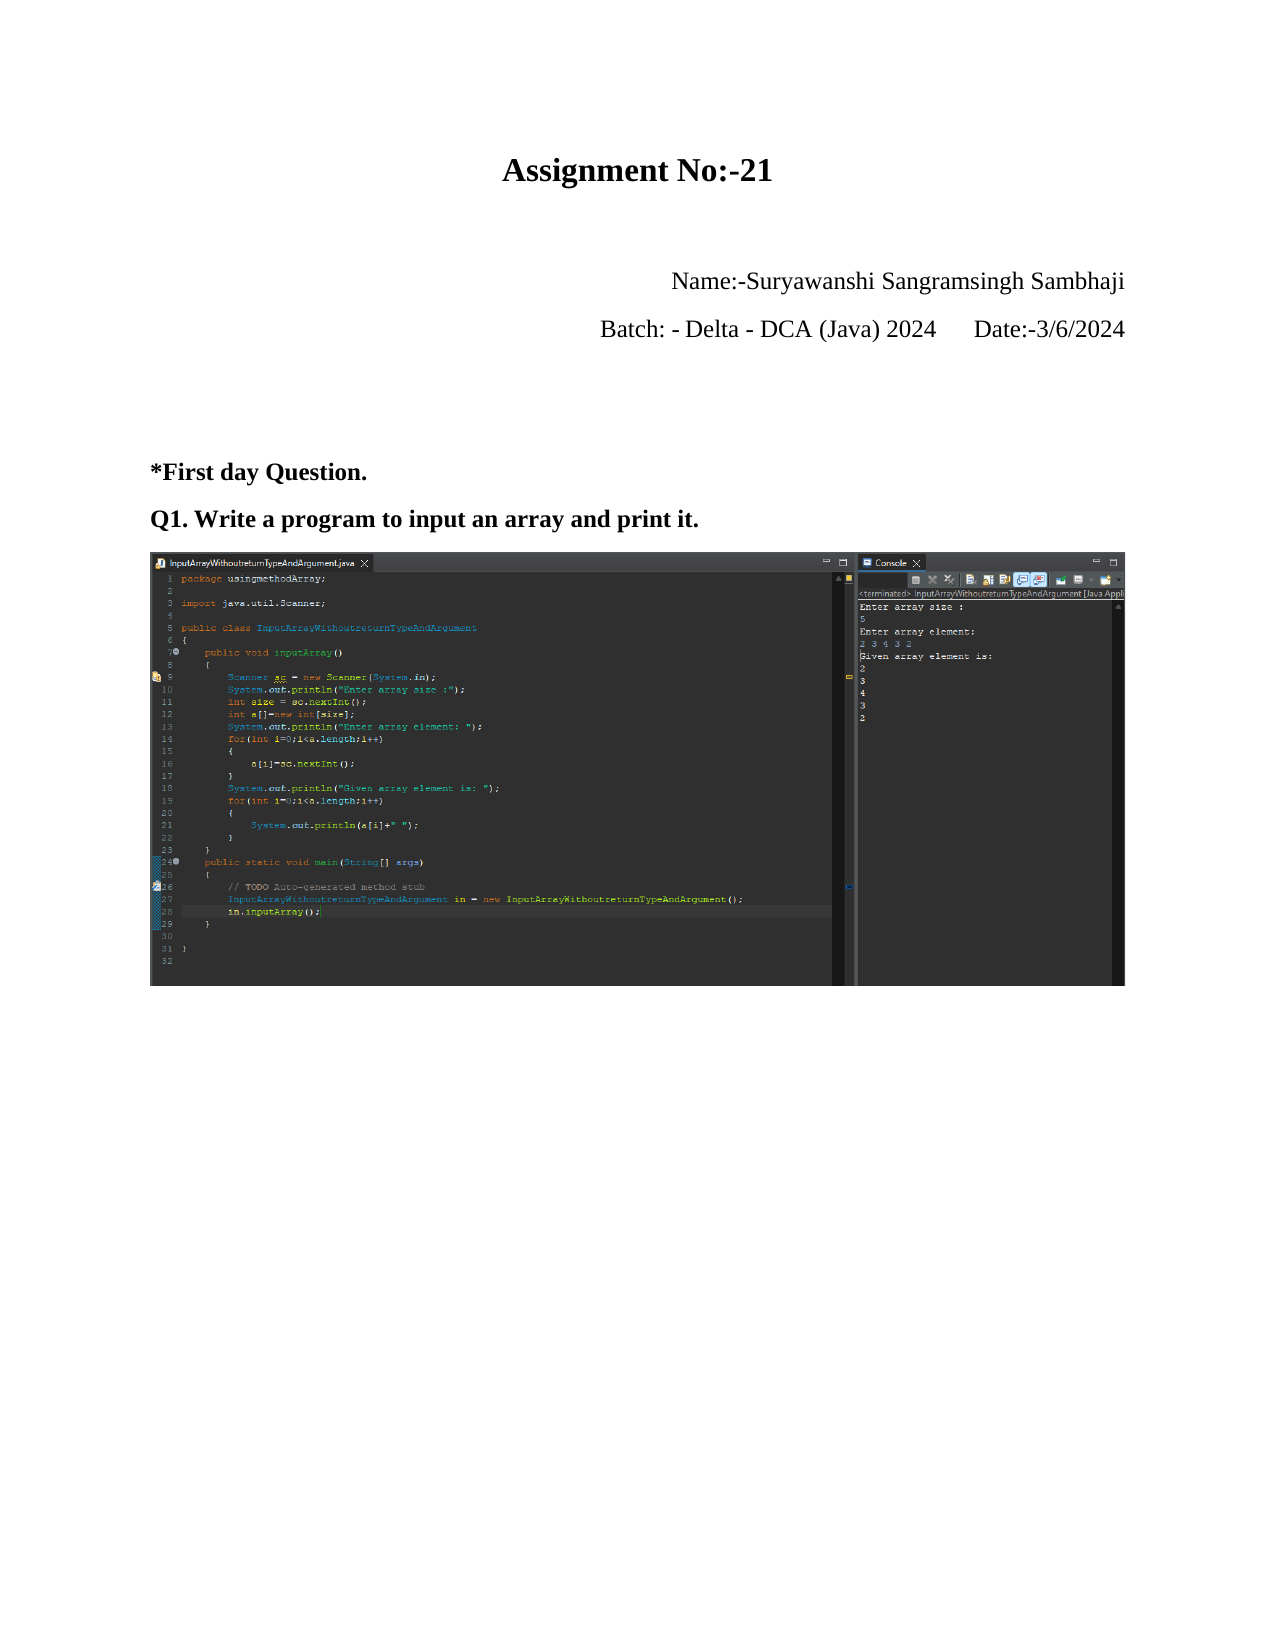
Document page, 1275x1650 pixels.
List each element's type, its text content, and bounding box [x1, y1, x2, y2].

text Q1. Write a program to input an array and print it. [150, 504, 1125, 533]
text Assignment No:-21 [150, 150, 1125, 188]
text Batch: - Delta - DCA (Java) 2024 Date:-3/6/2024 [150, 314, 1125, 342]
text Name:-Suryawanshi Sangramsingh Sambhaji [150, 266, 1125, 295]
text *First day Question. [150, 457, 1125, 486]
picture [150, 552, 1125, 986]
